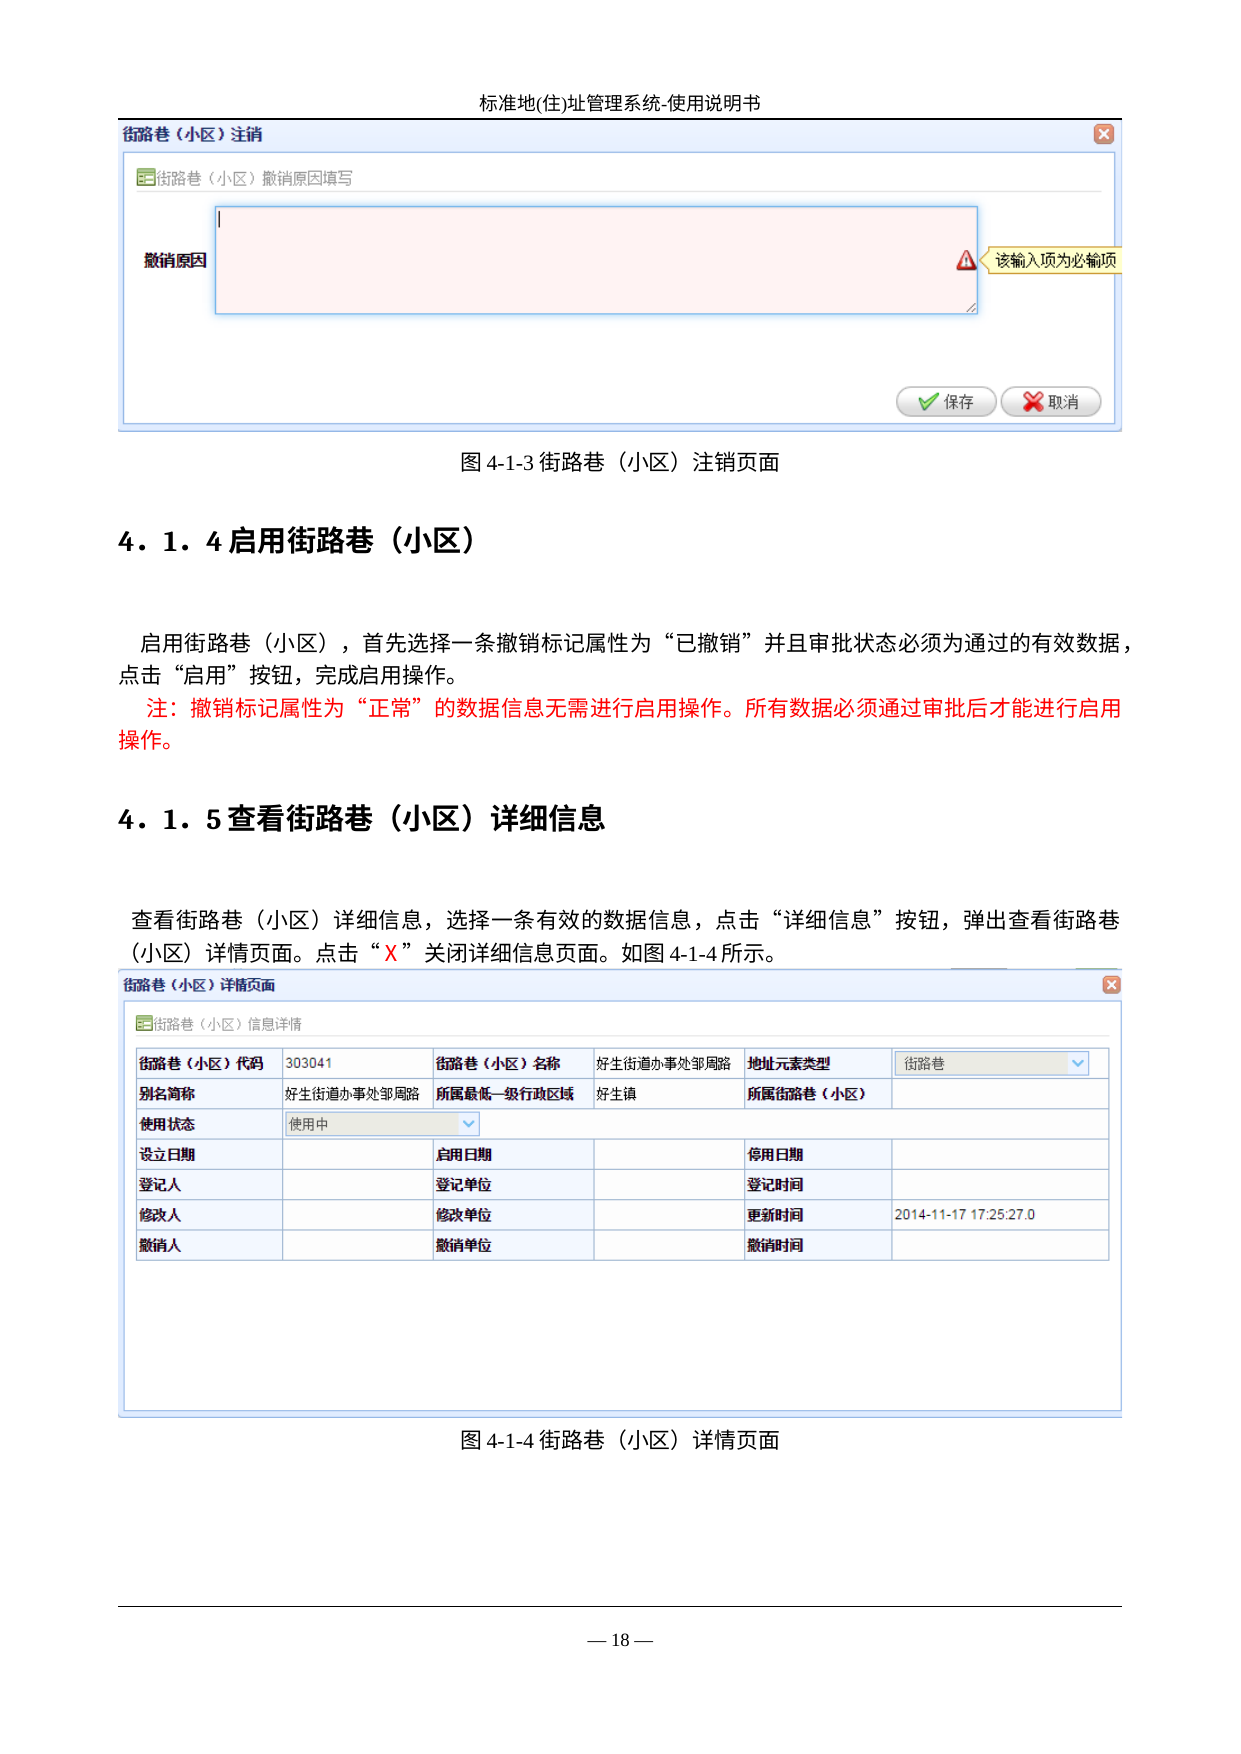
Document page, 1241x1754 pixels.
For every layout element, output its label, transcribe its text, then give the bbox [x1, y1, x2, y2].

text 图4-1-4 街路巷（小区）详情页面 [118, 1423, 1122, 1456]
text 查看街路巷（小区）详细信息，选择一条有效的数据信息，点击“详细信息”按钮，弹出查看街路巷（小区）详情页面。点击“Ⅹ”关闭详细信息页面。如图4-1-4所示。 [118, 903, 1122, 968]
text 图4-1-3 街路巷（小区）注销页面 [118, 444, 1122, 477]
text 启用街路巷（小区），首先选择一条撤销标记属性为“已撤销”并且审批状态必须为通过的有效数据，点击“启用”按钮，完成启用操作。 [118, 625, 1122, 690]
subtitle 4．1．5 查看街路巷（小区）详细信息 [118, 784, 1122, 849]
picture [118, 120, 1123, 432]
text 注：撤销标记属性为“正常”的数据信息无需进行启用操作。所有数据必须通过审批后才能进行启用操作。 [118, 690, 1122, 755]
subtitle 4．1．4 启用街路巷（小区） [118, 506, 1122, 571]
picture [118, 968, 1123, 1418]
